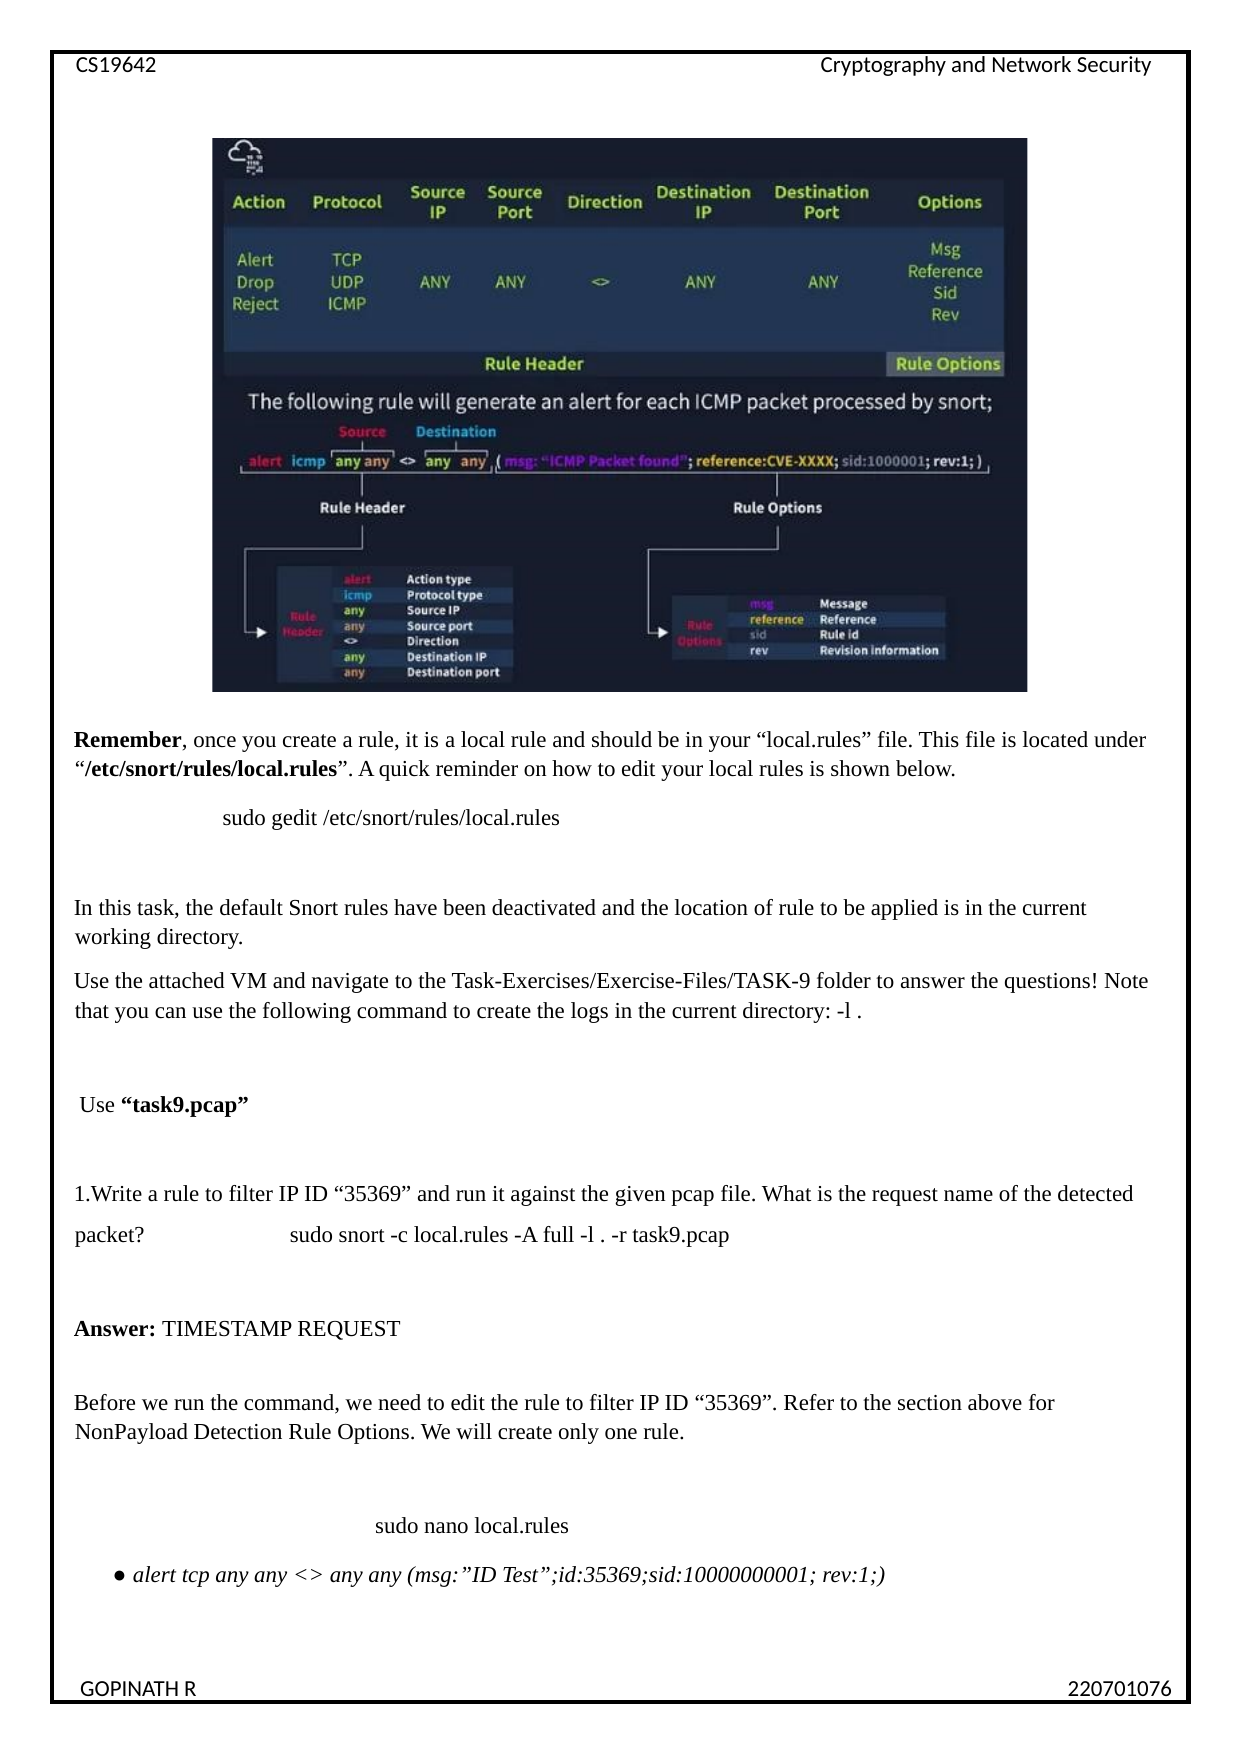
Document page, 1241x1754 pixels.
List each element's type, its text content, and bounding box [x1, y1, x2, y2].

text 1.Write a rule to filter IP ID “35369” and run it against the given pcap file. What is the request name of the detected packet? sudo snort -c local.rules -A full -l . -r task9.pcap [73, 1180, 1136, 1247]
text ● alert tcp any any <> any any (msg:”ID Test”;id:35369;sid:10000000001; rev:1;) [112, 1561, 1172, 1588]
text sudo nano local.rules [375, 1512, 1166, 1538]
text Answer: TIMESTAMP REQUEST [73, 1315, 1166, 1342]
text Remember, once you create a rule, it is a local rule and should be in your “local.rules” file. This file is located under “/etc/snort/rules/local.rules”. A quick reminder on how to edit your local rules is shown below. [73, 726, 1166, 781]
text Use “task9.pcap” [73, 1091, 1172, 1117]
picture [212, 138, 1028, 692]
text Use the attached VM and navigate to the Task-Exercises/Exercise-Files/TASK-9 folder to answer the questions! Note that you can use the following command to create the logs in the current directory: -l . [73, 968, 1166, 1023]
text sudo gedit /etc/snort/rules/local.rules [64, 804, 1172, 830]
text In this task, the default Snort rules have been deactivated and the location of rule to be applied is in the current working directory. [73, 894, 1166, 949]
text Before we run the command, we need to edit the rule to filter IP ID “35369”. Refer to the section above for NonPayload Detection Rule Options. We will create only one rule. [73, 1388, 1166, 1444]
